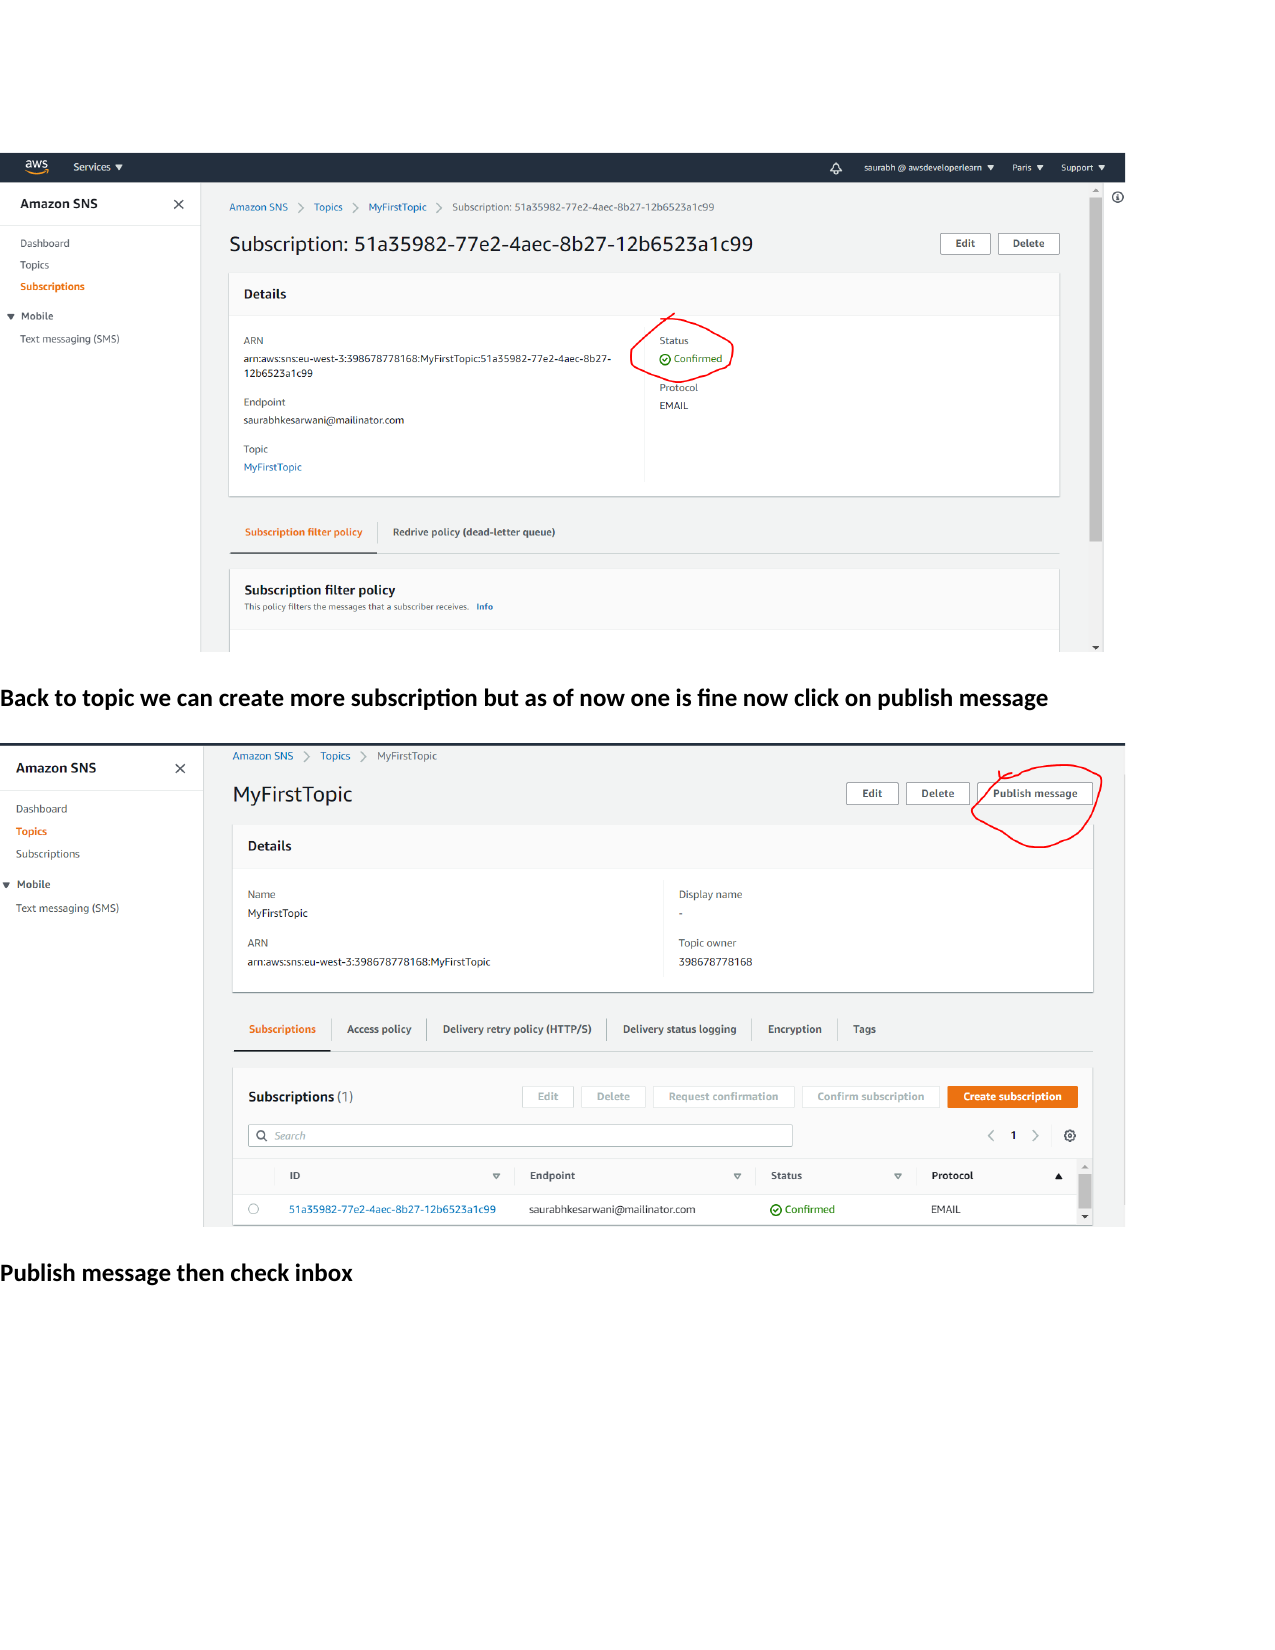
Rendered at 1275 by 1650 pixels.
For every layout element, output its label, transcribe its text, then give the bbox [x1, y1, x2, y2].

picture [0, 743, 1125, 1227]
text Back to topic we can create more subscription but as of now one is fine now click on publish message [0, 683, 1125, 713]
picture [0, 150, 1125, 652]
text Publish message then check inbox [0, 1257, 1125, 1288]
